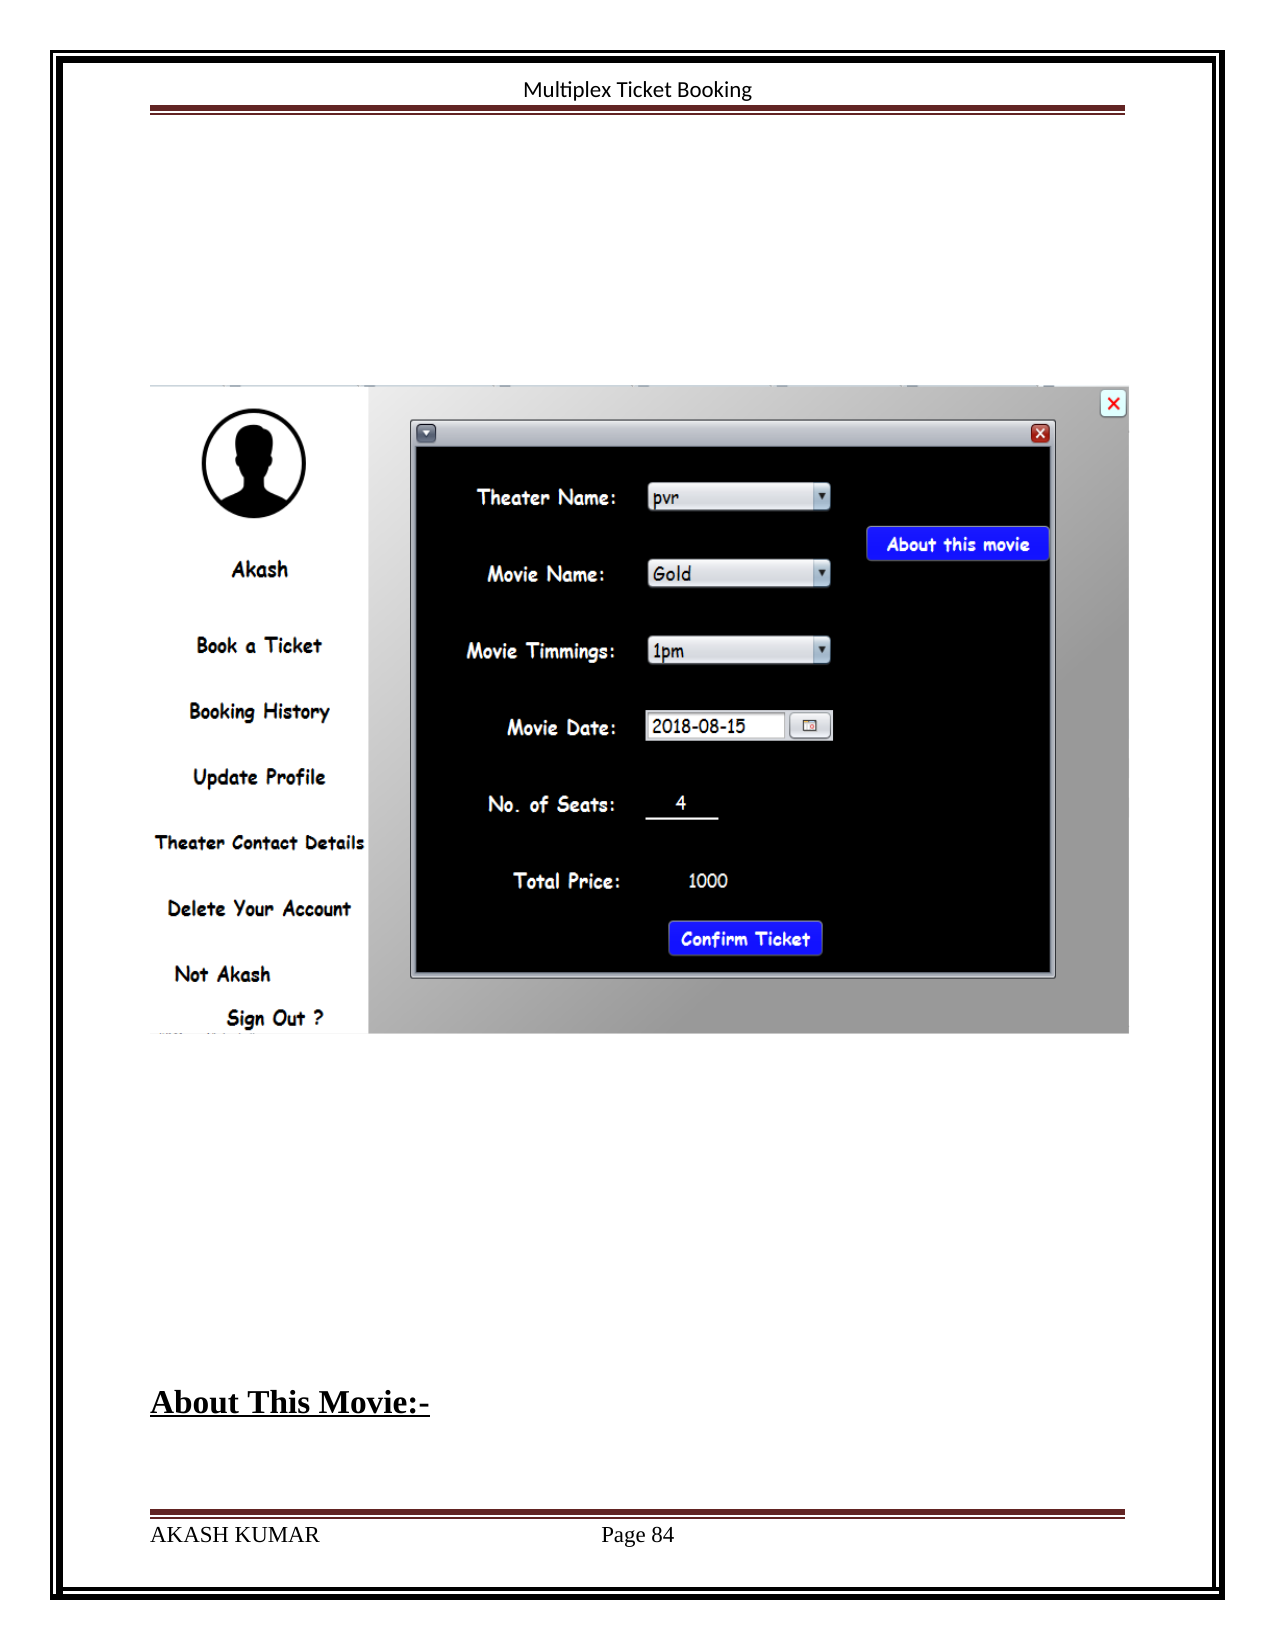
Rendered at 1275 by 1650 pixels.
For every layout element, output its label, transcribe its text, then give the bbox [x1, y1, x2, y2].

text About This Movie:- [150, 1382, 1125, 1420]
picture [150, 385, 1130, 1034]
